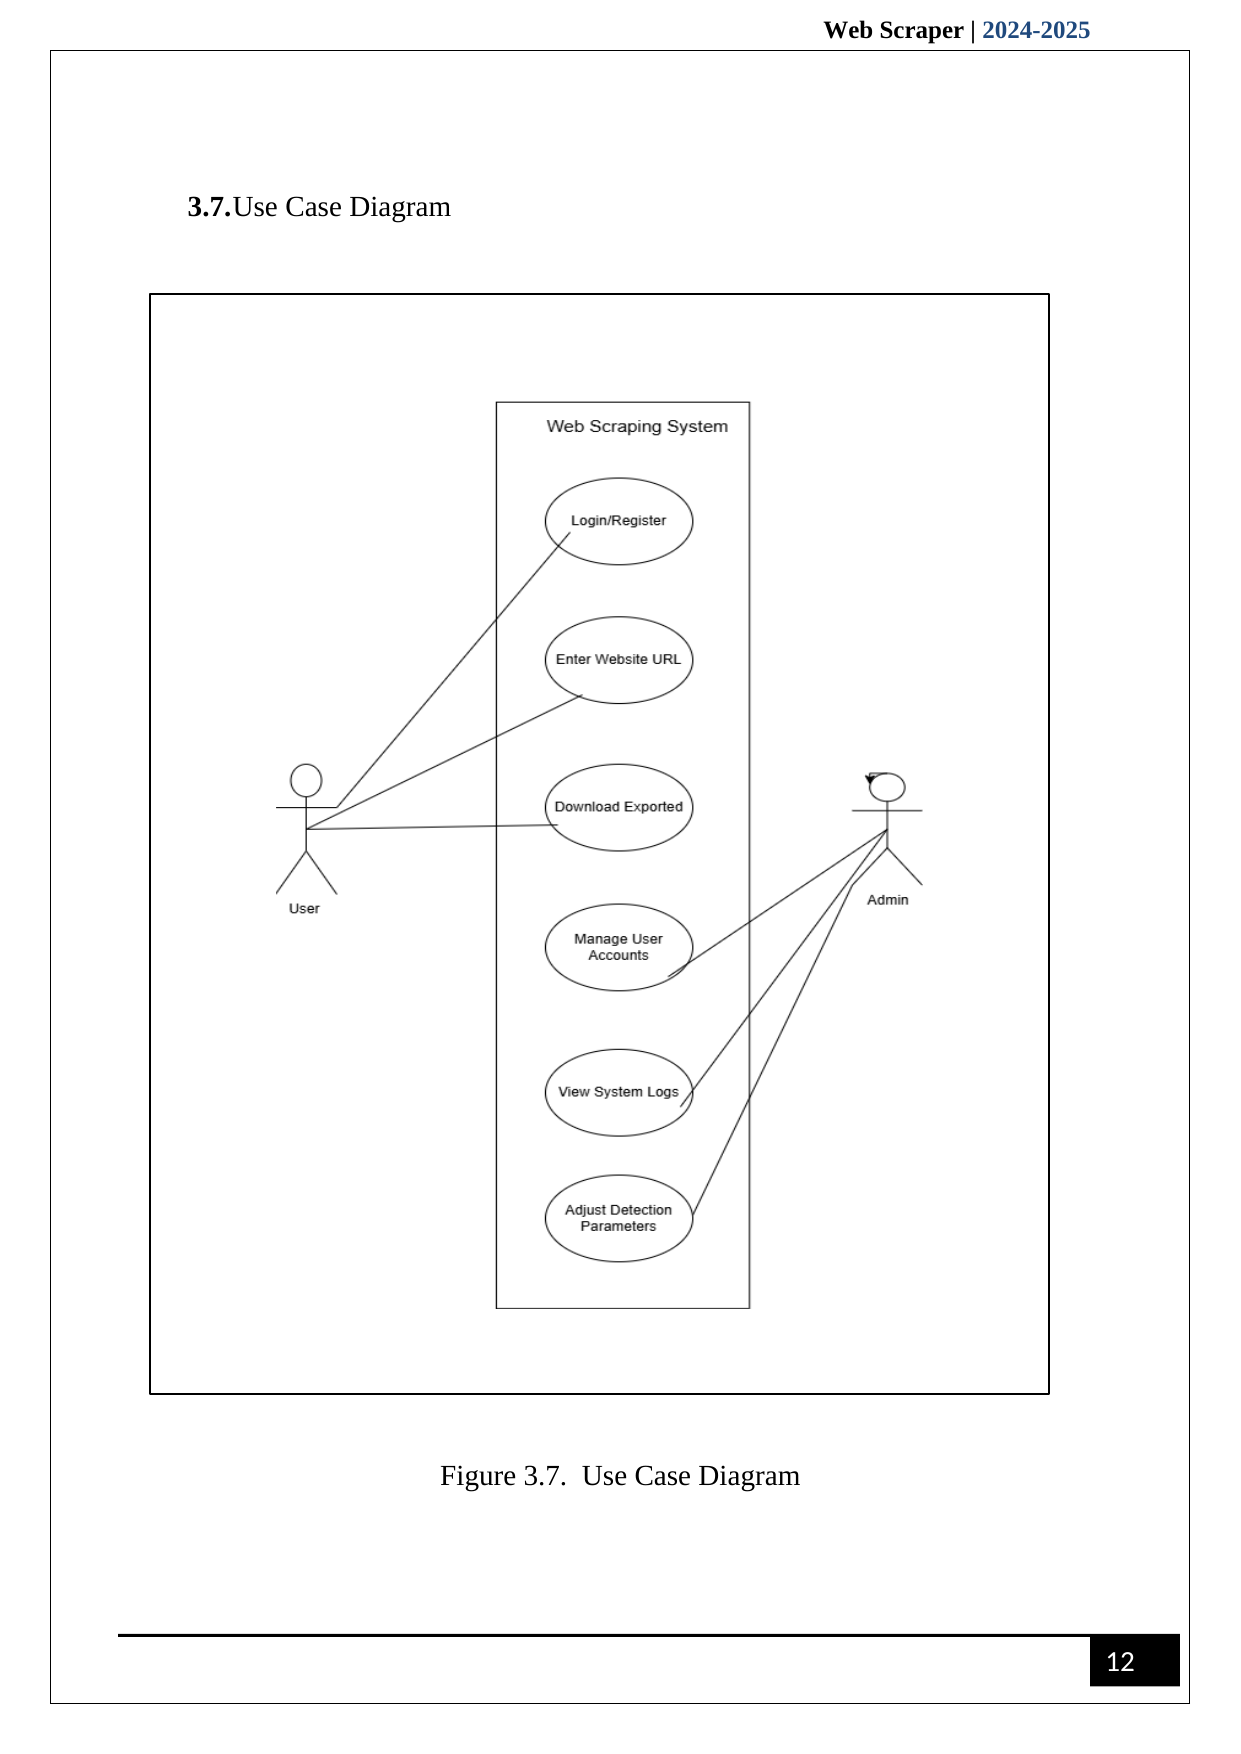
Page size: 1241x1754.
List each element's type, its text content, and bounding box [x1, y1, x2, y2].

list Use Case Diagram [187, 189, 1090, 223]
text Figure 3.7. Use Case Diagram [150, 1458, 1090, 1492]
picture [276, 380, 923, 1309]
